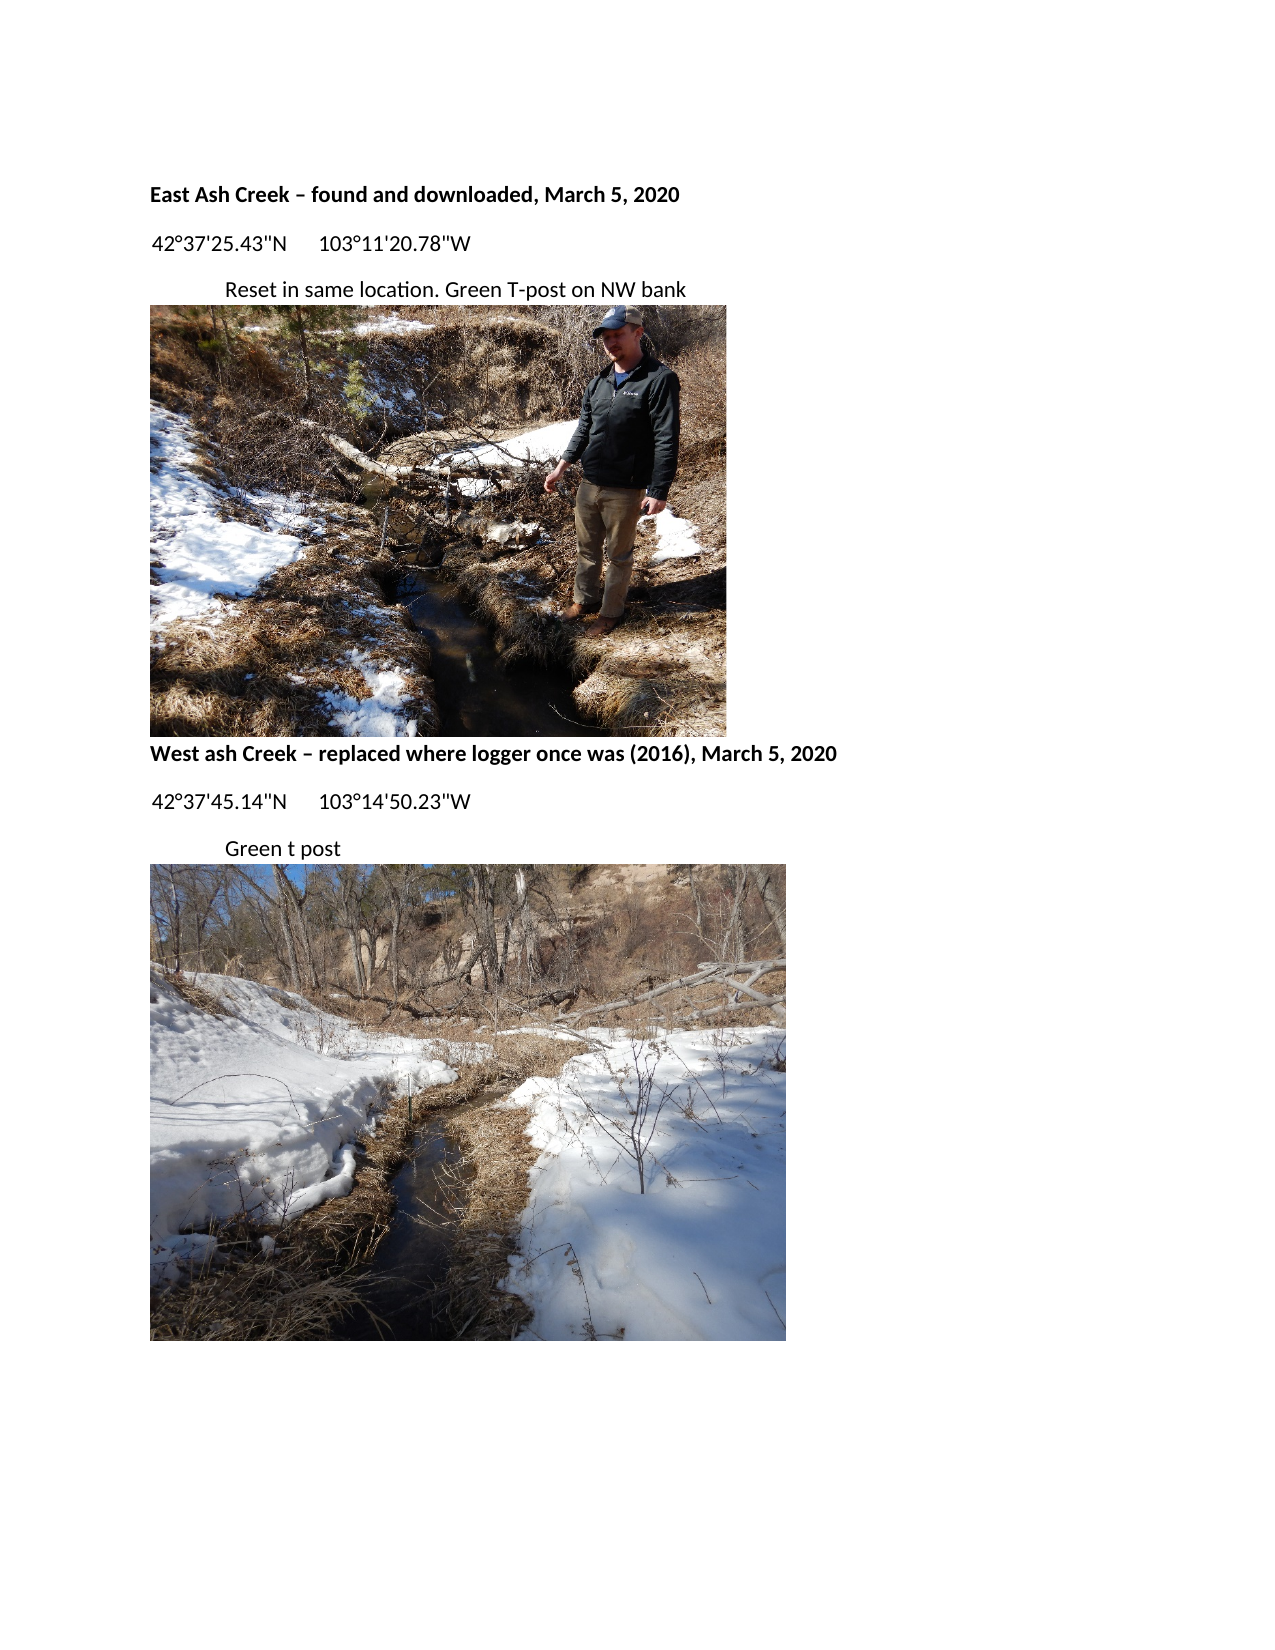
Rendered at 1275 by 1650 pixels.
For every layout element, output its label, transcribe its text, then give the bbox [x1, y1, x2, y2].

text Green t post [150, 834, 1125, 862]
table_header 42°37'25.43"N [150, 227, 317, 275]
table_header 103°14'50.23"W [317, 786, 508, 834]
picture [150, 864, 786, 1341]
text West ash Creek – replaced where logger once was (2016), March 5, 2020 [150, 739, 1125, 767]
text East Ash Creek – found and downloaded, March 5, 2020 [150, 180, 1125, 208]
table_header 42°37'45.14"N [150, 786, 317, 834]
table_header 103°11'20.78"W [317, 227, 508, 275]
text Reset in same location. Green T-post on NW bank [150, 275, 1125, 303]
picture [150, 305, 727, 737]
